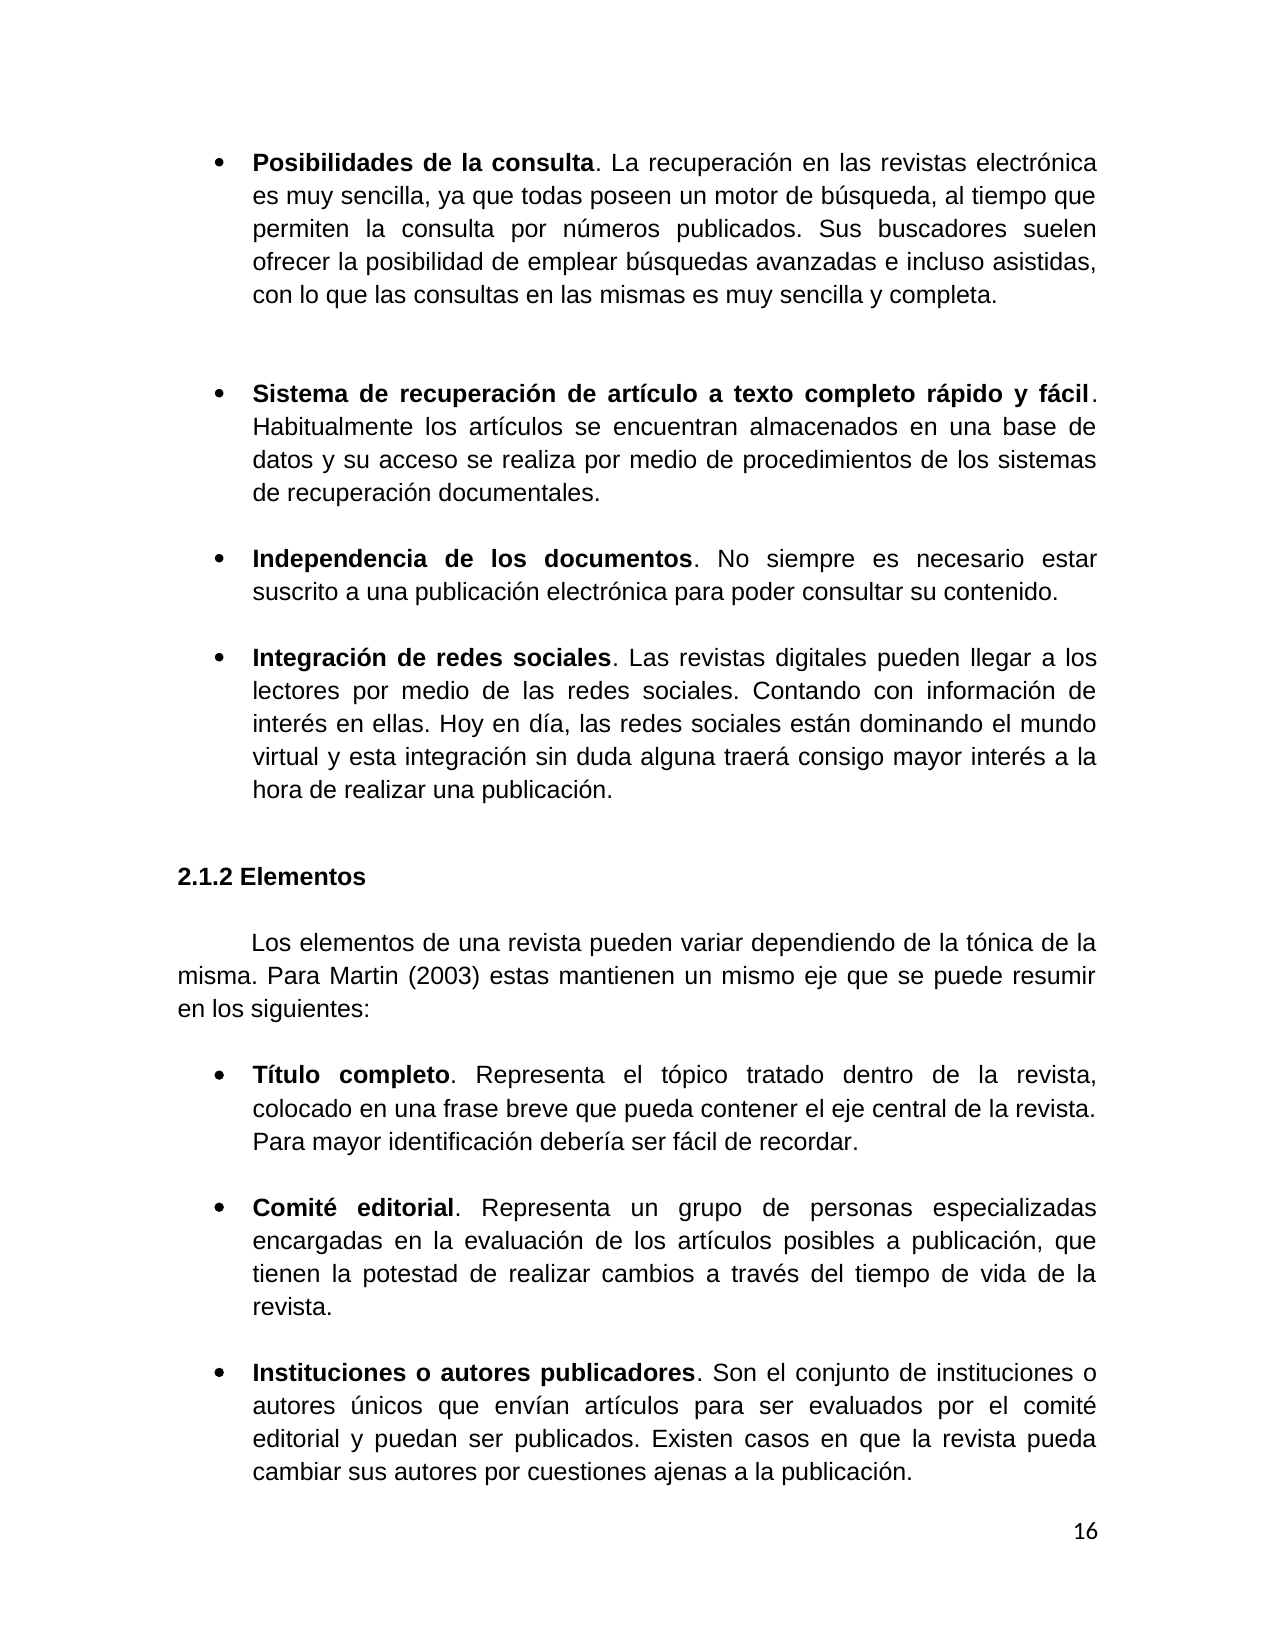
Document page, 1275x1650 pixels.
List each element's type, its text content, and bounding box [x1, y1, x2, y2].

text Los elementos de una revista pueden variar dependiendo de la tónica de la misma. Para Martin (2003) estas mantienen un mismo eje que se puede resumir en los siguientes: [177, 928, 1098, 1023]
list Comité editorial. Representa un grupo de personas especializadas encargadas en la evaluación de los artículos posibles a publicación, que tienen la potestad de realizar cambios a través del tiempo de vida de la revista. [215, 1193, 1098, 1321]
list Instituciones o autores publicadores. Son el conjunto de instituciones o autores únicos que envían artículos para ser evaluados por el comité editorial y puedan ser publicados. Existen casos en que la revista pueda cambiar sus autores por cuestiones ajenas a la publicación. [215, 1358, 1098, 1486]
list Integración de redes sociales. Las revistas digitales pueden llegar a los lectores por medio de las redes sociales. Contando con información de interés en ellas. Hoy en día, las redes sociales están dominando el mundo virtual y esta integración sin duda alguna traerá consigo mayor interés a la hora de realizar una publicación. [215, 643, 1098, 804]
list Independencia de los documentos. No siempre es necesario estar suscrito a una publicación electrónica para poder consultar su contenido. [215, 544, 1098, 606]
list Título completo. Representa el tópico tratado dentro de la revista, colocado en una frase breve que pueda contener el eje central de la revista. Para mayor identificación debería ser fácil de recordar. [215, 1060, 1098, 1155]
list Sistema de recuperación de artículo a texto completo rápido y fácil. Habitualmente los artículos se encuentran almacenados en una base de datos y su acceso se realiza por medio de procedimientos de los sistemas de recuperación documentales. [215, 379, 1098, 507]
subtitle 2.1.2 Elementos [177, 862, 1098, 891]
list Posibilidades de la consulta. La recuperación en las revistas electrónica es muy sencilla, ya que todas poseen un motor de búsqueda, al tiempo que permiten la consulta por números publicados. Sus buscadores suelen ofrecer la posibilidad de emplear búsquedas avanzadas e incluso asistidas, con lo que las consultas en las mismas es muy sencilla y completa. [215, 148, 1098, 308]
